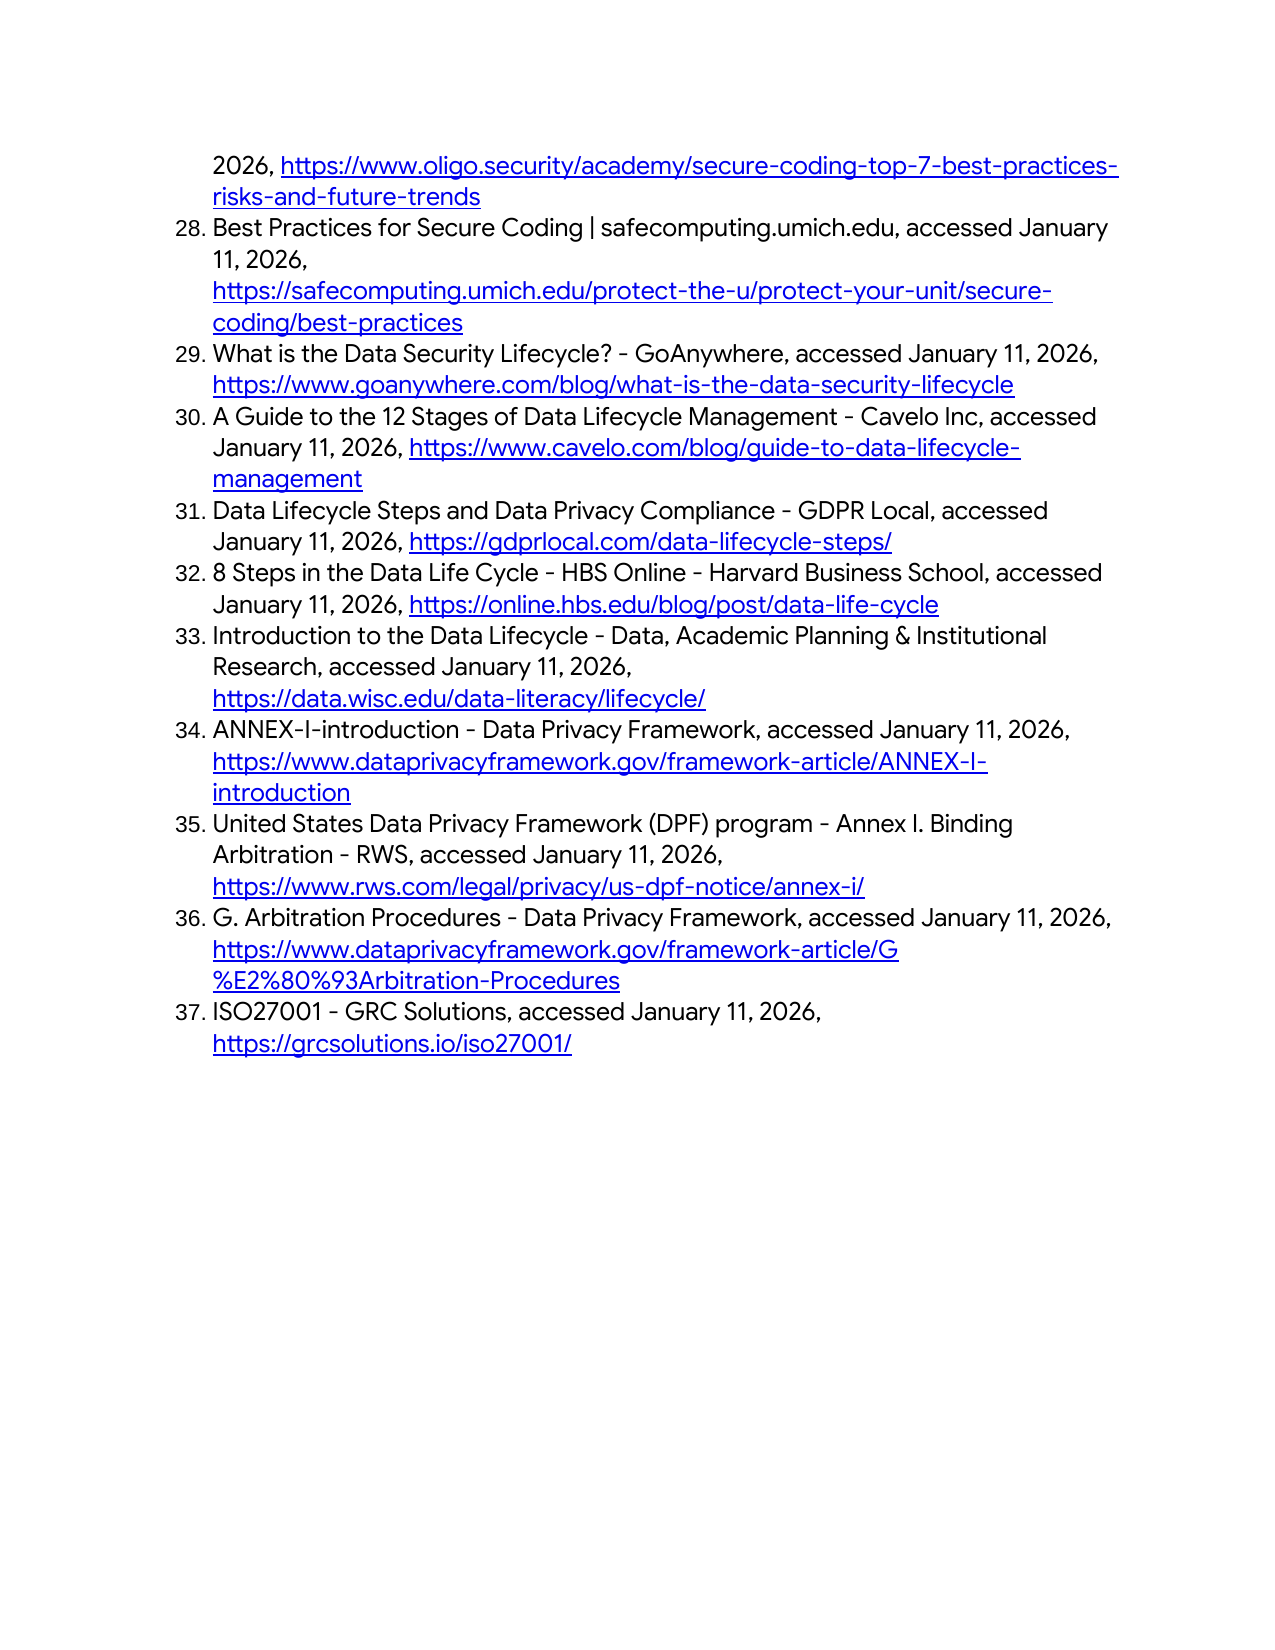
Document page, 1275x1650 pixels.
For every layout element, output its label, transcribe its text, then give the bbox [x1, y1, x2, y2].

list ANNEX-I-introduction - Data Privacy Framework, accessed January 11, 2026, https://www.dataprivacyframework.gov/framework-article/ANNEX-I-introduction [175, 714, 1125, 808]
list United States Data Privacy Framework (DPF) program - Annex I. Binding Arbitration - RWS, accessed January 11, 2026, https://www.rws.com/legal/privacy/us-dpf-notice/annex-i/ [175, 808, 1125, 902]
list What is the Data Security Lifecycle? - GoAnywhere, accessed January 11, 2026, https://www.goanywhere.com/blog/what-is-the-data-security-lifecycle [175, 338, 1125, 401]
list ISO27001 - GRC Solutions, accessed January 11, 2026, https://grcsolutions.io/iso27001/ [175, 997, 1125, 1059]
list 8 Steps in the Data Life Cycle - HBS Online - Harvard Business School, accessed January 11, 2026, https://online.hbs.edu/blog/post/data-life-cycle [175, 558, 1125, 620]
list Data Lifecycle Steps and Data Privacy Compliance - GDPR Local, accessed January 11, 2026, https://gdprlocal.com/data-lifecycle-steps/ [175, 495, 1125, 558]
list A Guide to the 12 Stages of Data Lifecycle Management - Cavelo Inc, accessed January 11, 2026, https://www.cavelo.com/blog/guide-to-data-lifecycle-management [175, 401, 1125, 495]
list G. Arbitration Procedures - Data Privacy Framework, accessed January 11, 2026, https://www.dataprivacyframework.gov/framework-article/G%E2%80%93Arbitration-Procedures [175, 902, 1125, 997]
list Introduction to the Data Lifecycle - Data, Academic Planning & Institutional Research, accessed January 11, 2026, https://data.wisc.edu/data-literacy/lifecycle/ [175, 620, 1125, 714]
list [175, 150, 1125, 213]
list Best Practices for Secure Coding | safecomputing.umich.edu, accessed January 11, 2026, https://safecomputing.umich.edu/protect-the-u/protect-your-unit/secure-coding/best-practices [175, 213, 1125, 338]
